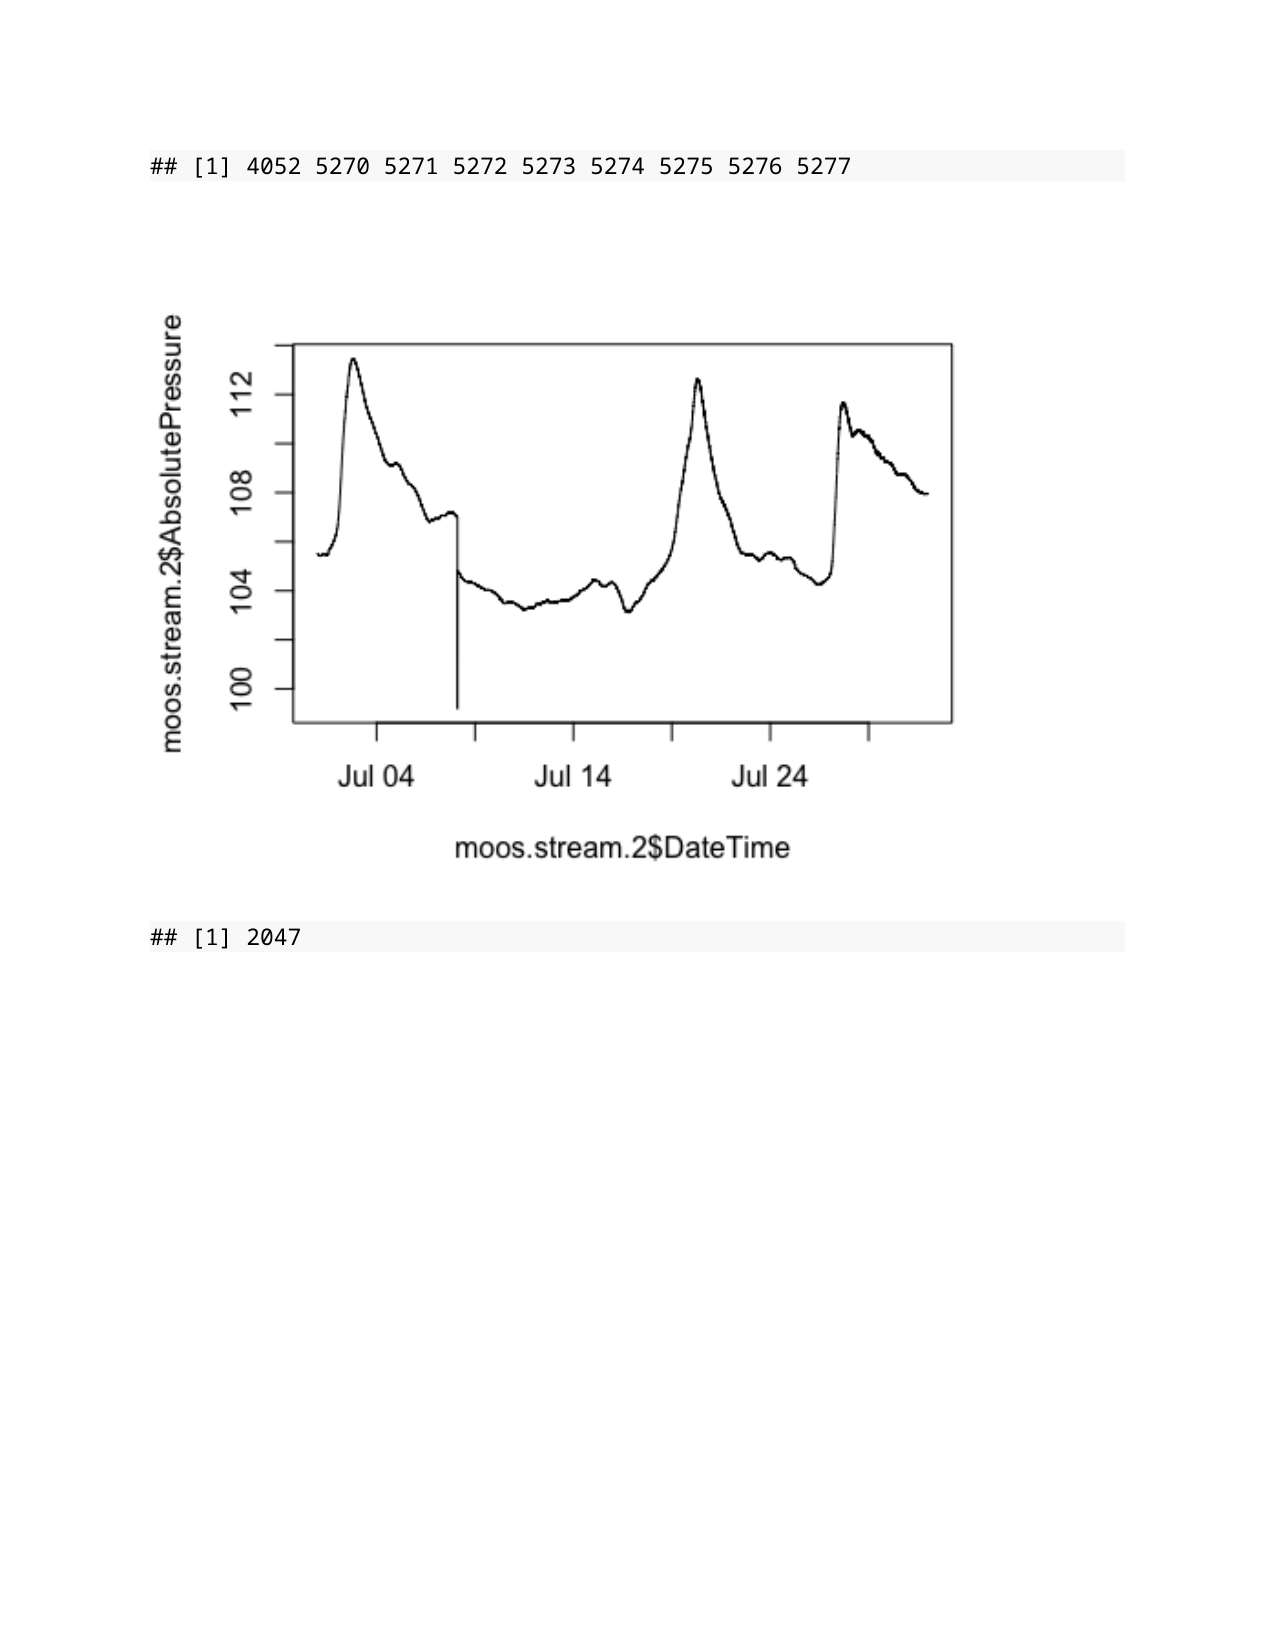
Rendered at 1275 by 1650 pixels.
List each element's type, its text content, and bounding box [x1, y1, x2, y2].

picture [150, 202, 1025, 902]
text ## [1] 2047 [150, 921, 1125, 952]
text ## [1] 4052 5270 5271 5272 5273 5274 5275 5276 5277 [150, 150, 1125, 181]
